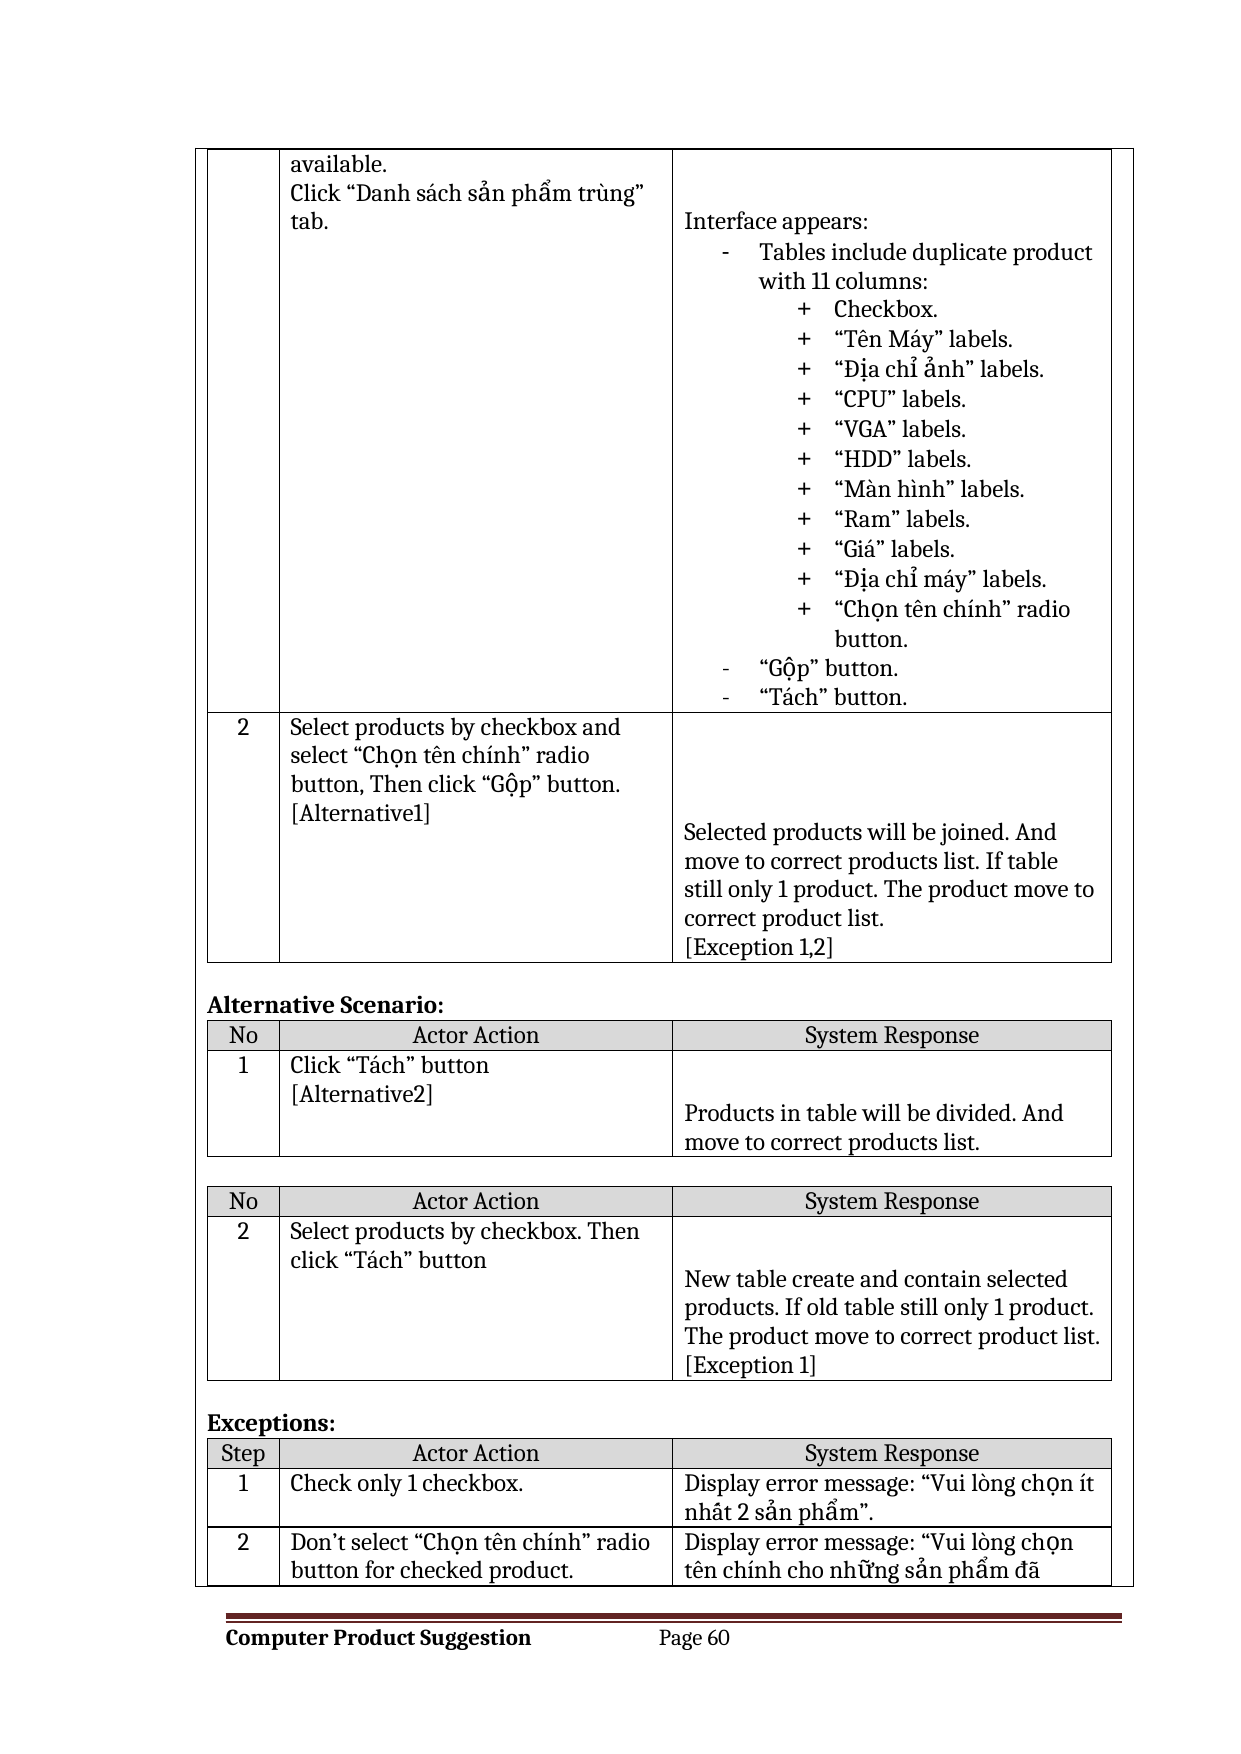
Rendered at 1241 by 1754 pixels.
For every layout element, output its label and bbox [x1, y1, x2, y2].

table_cell [196, 149, 1133, 1586]
